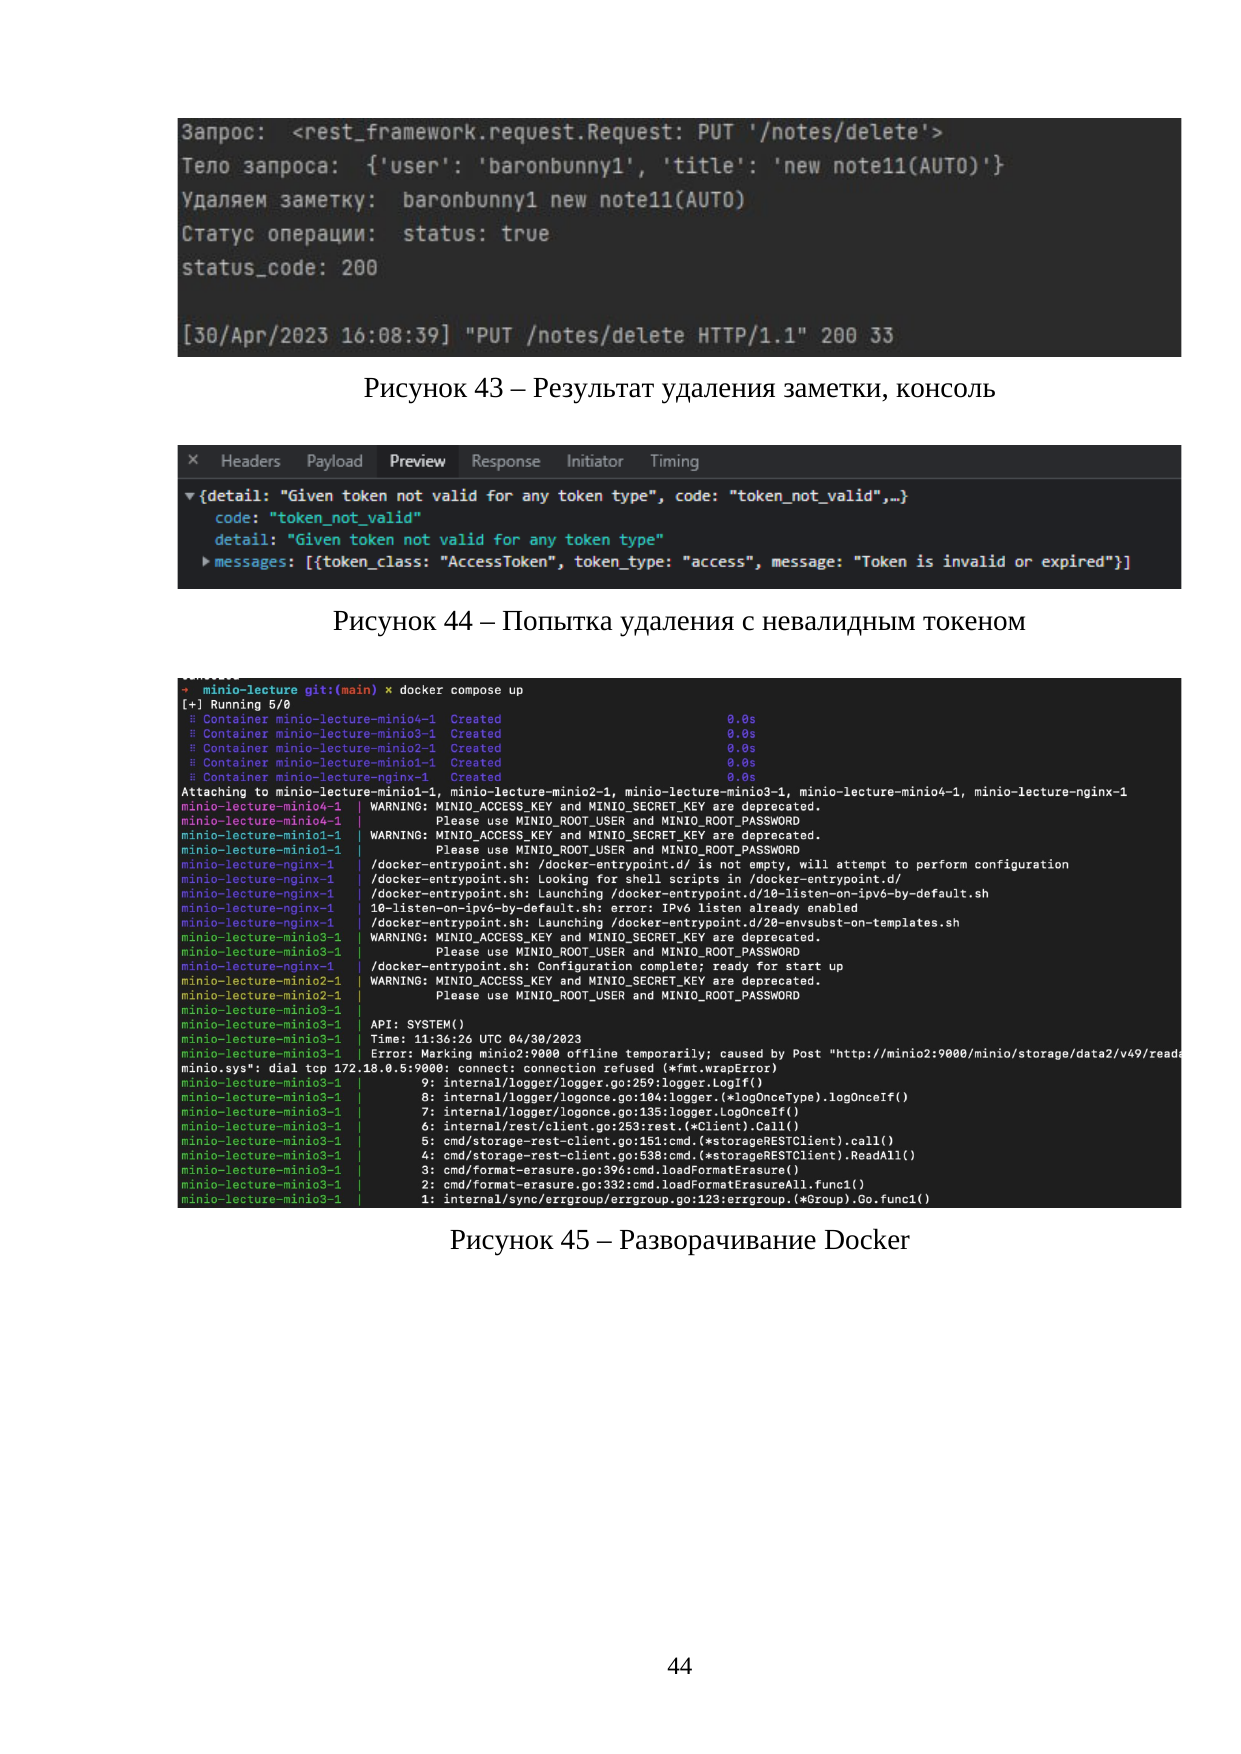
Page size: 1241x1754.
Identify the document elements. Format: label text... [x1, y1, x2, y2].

text Рисунок 45 – Разворачивание Docker [177, 1222, 1182, 1256]
picture [177, 118, 1182, 357]
text Рисунок 43 – Результат удаления заметки, консоль [177, 371, 1182, 404]
picture [177, 445, 1182, 589]
picture [177, 678, 1182, 1208]
text Рисунок 44 – Попытка удаления с невалидным токеном [177, 603, 1182, 637]
